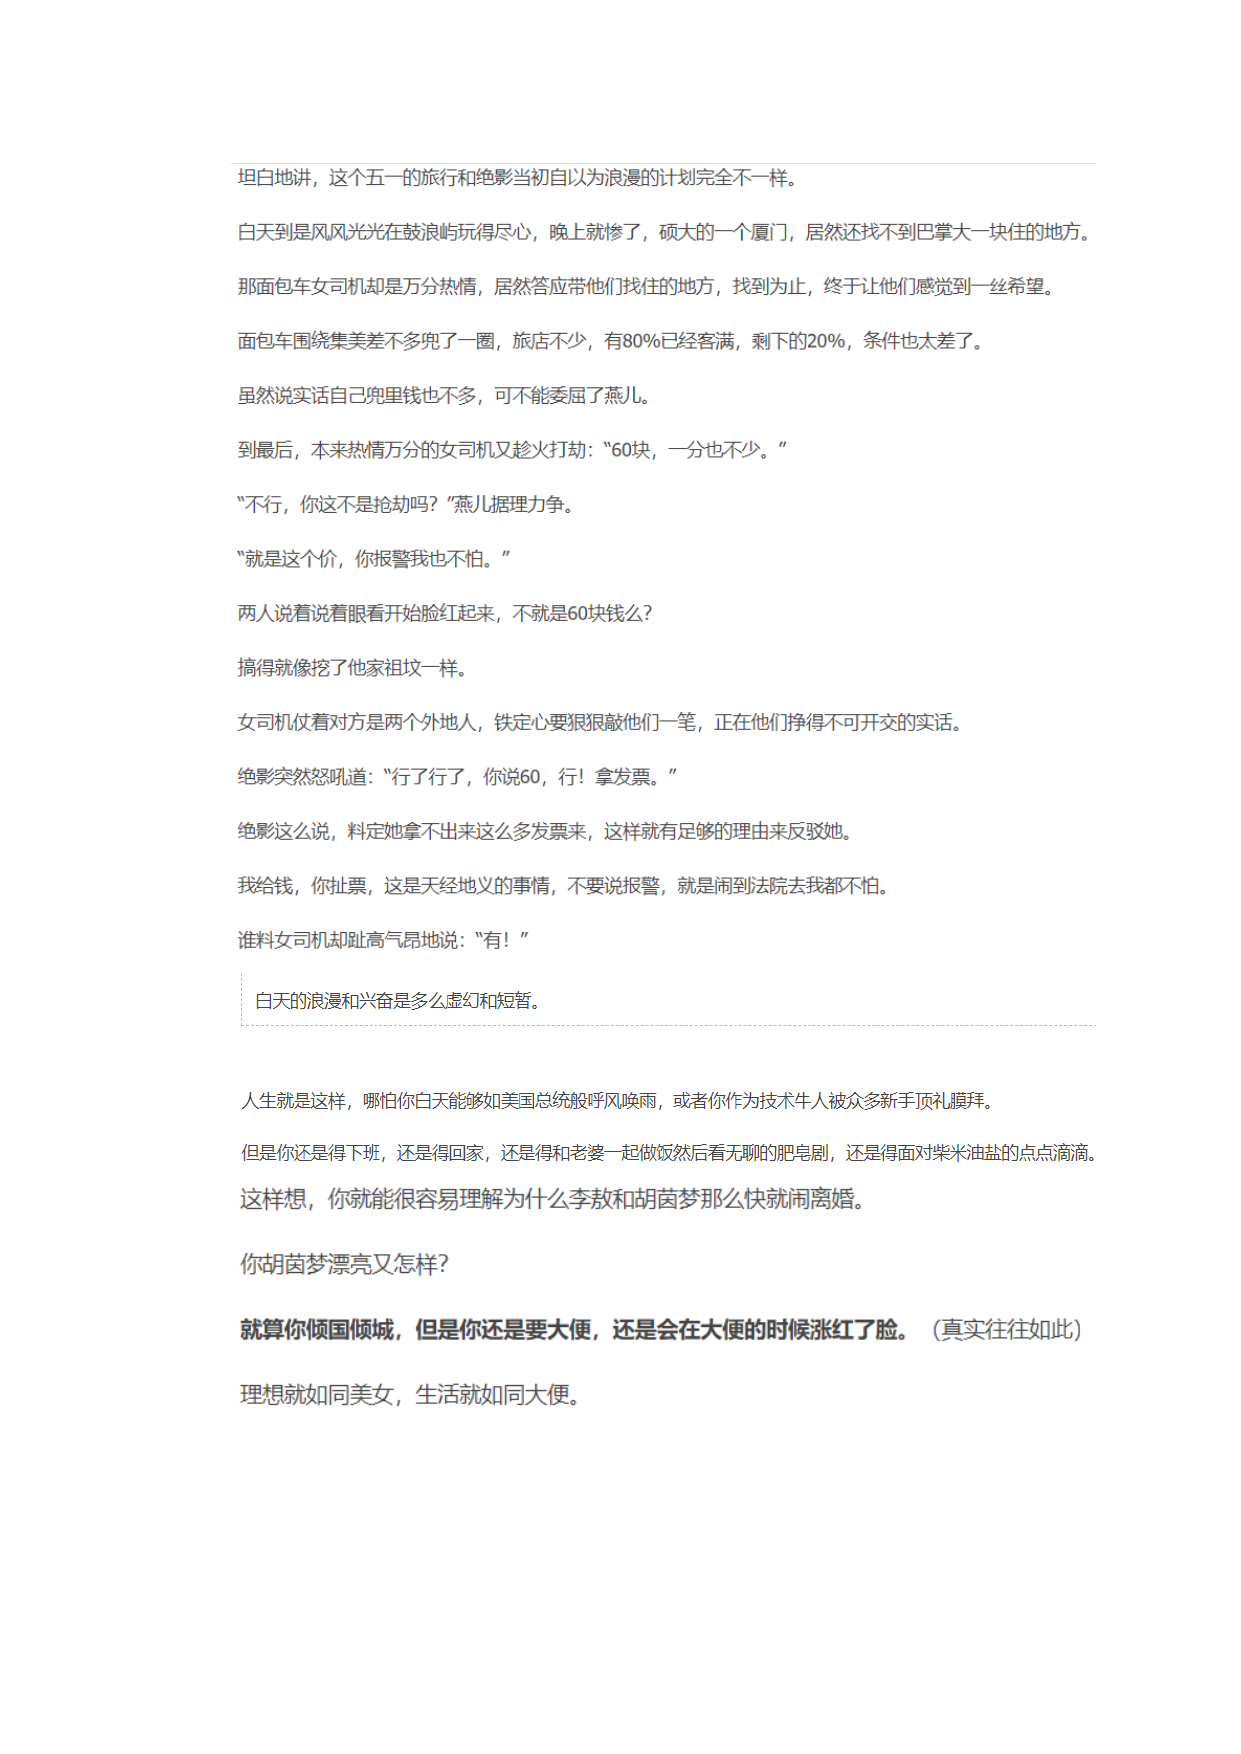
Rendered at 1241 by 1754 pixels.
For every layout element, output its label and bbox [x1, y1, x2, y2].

picture [231, 974, 1097, 1164]
picture [231, 162, 1097, 953]
picture [231, 1169, 1080, 1424]
